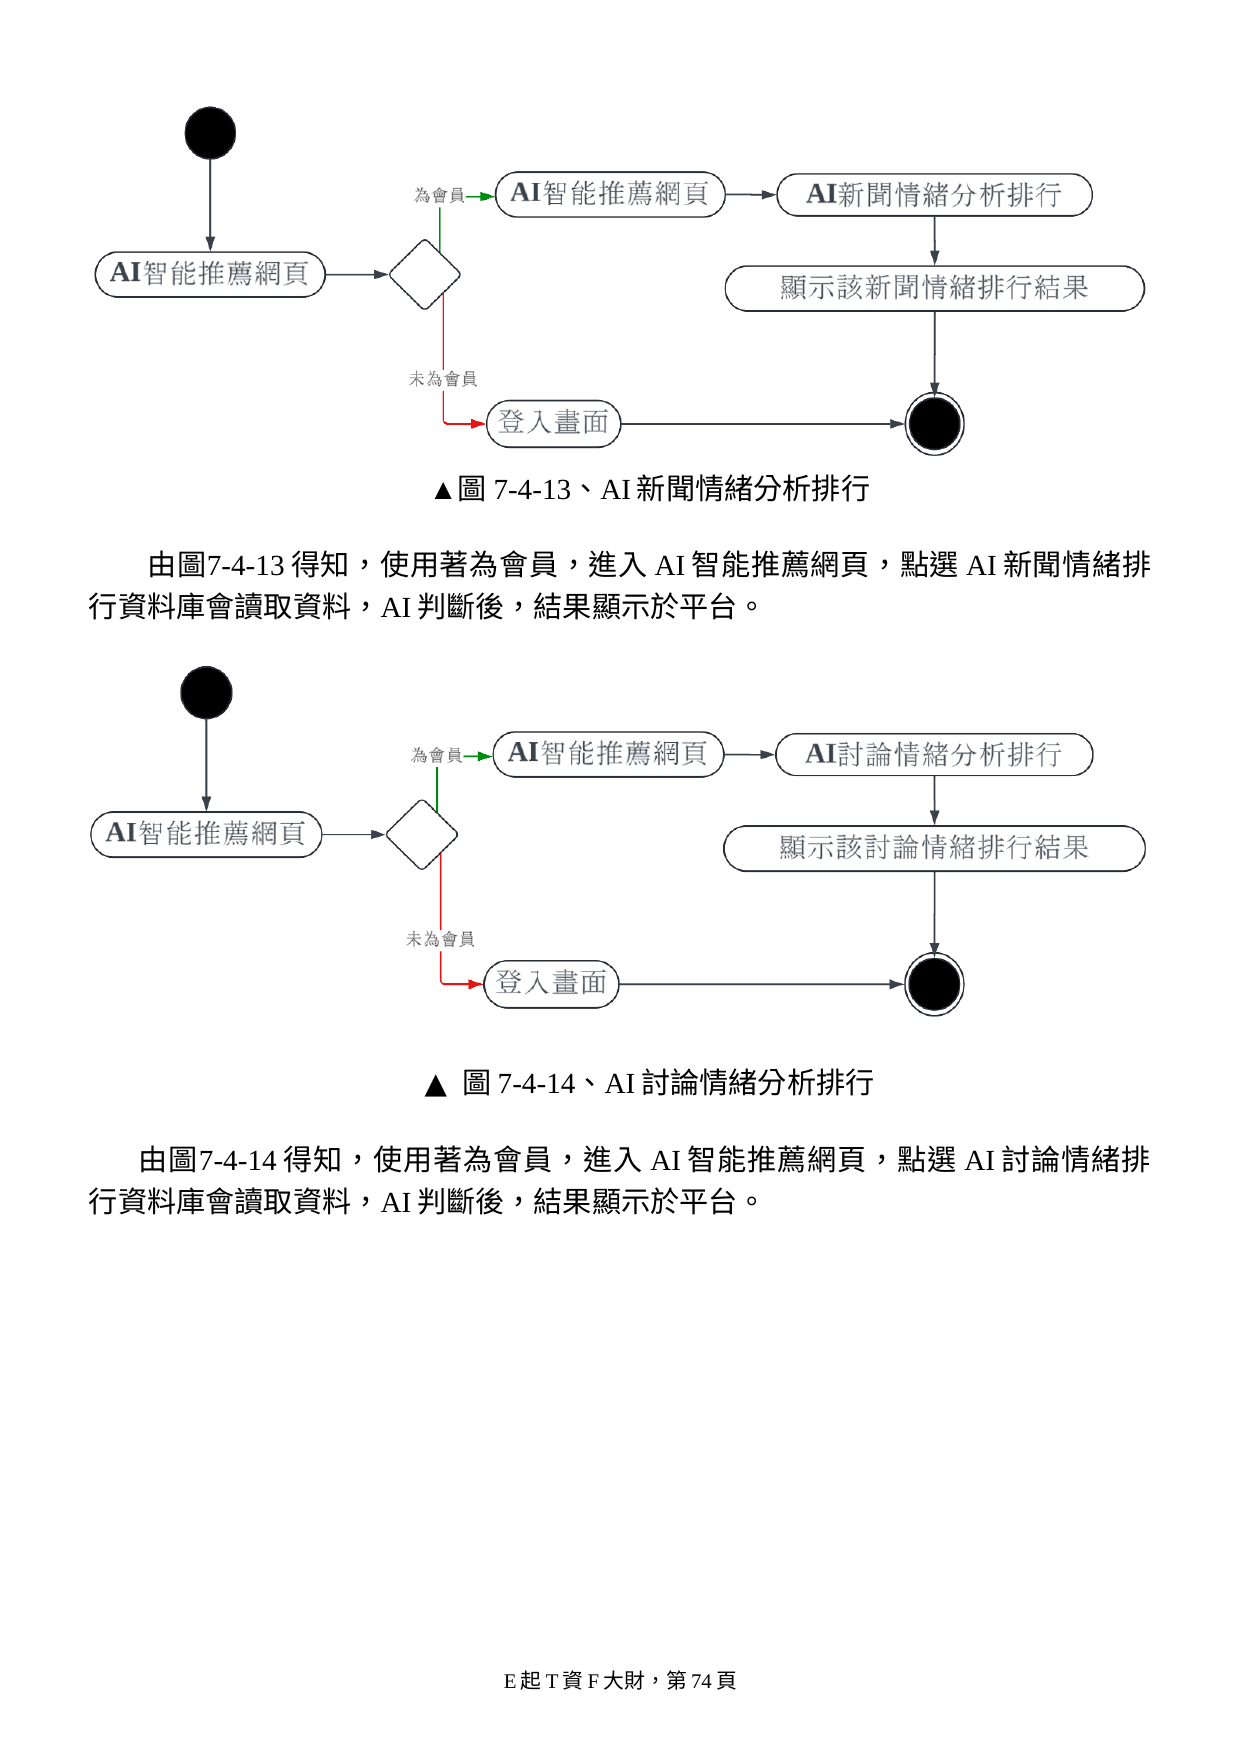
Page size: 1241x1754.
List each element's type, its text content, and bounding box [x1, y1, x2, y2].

list 圖 7-4-14、AI討論情緒分析排行 [147, 1060, 1152, 1102]
picture [88, 659, 1152, 1027]
picture [88, 102, 1152, 466]
text 由圖7-4-13得知，使用著為會員，進入AI智能推薦網頁，點選AI新聞情緒排行資料庫會讀取資料，AI判斷後，結果顯示於平台。 [89, 541, 1152, 626]
text 由圖7-4-14得知，使用著為會員，進入AI智能推薦網頁，點選AI討論情緒排行資料庫會讀取資料，AI判斷後，結果顯示於平台。 [89, 1136, 1152, 1221]
text ▲圖 7-4-13、AI新聞情緒分析排行 [89, 466, 1152, 507]
